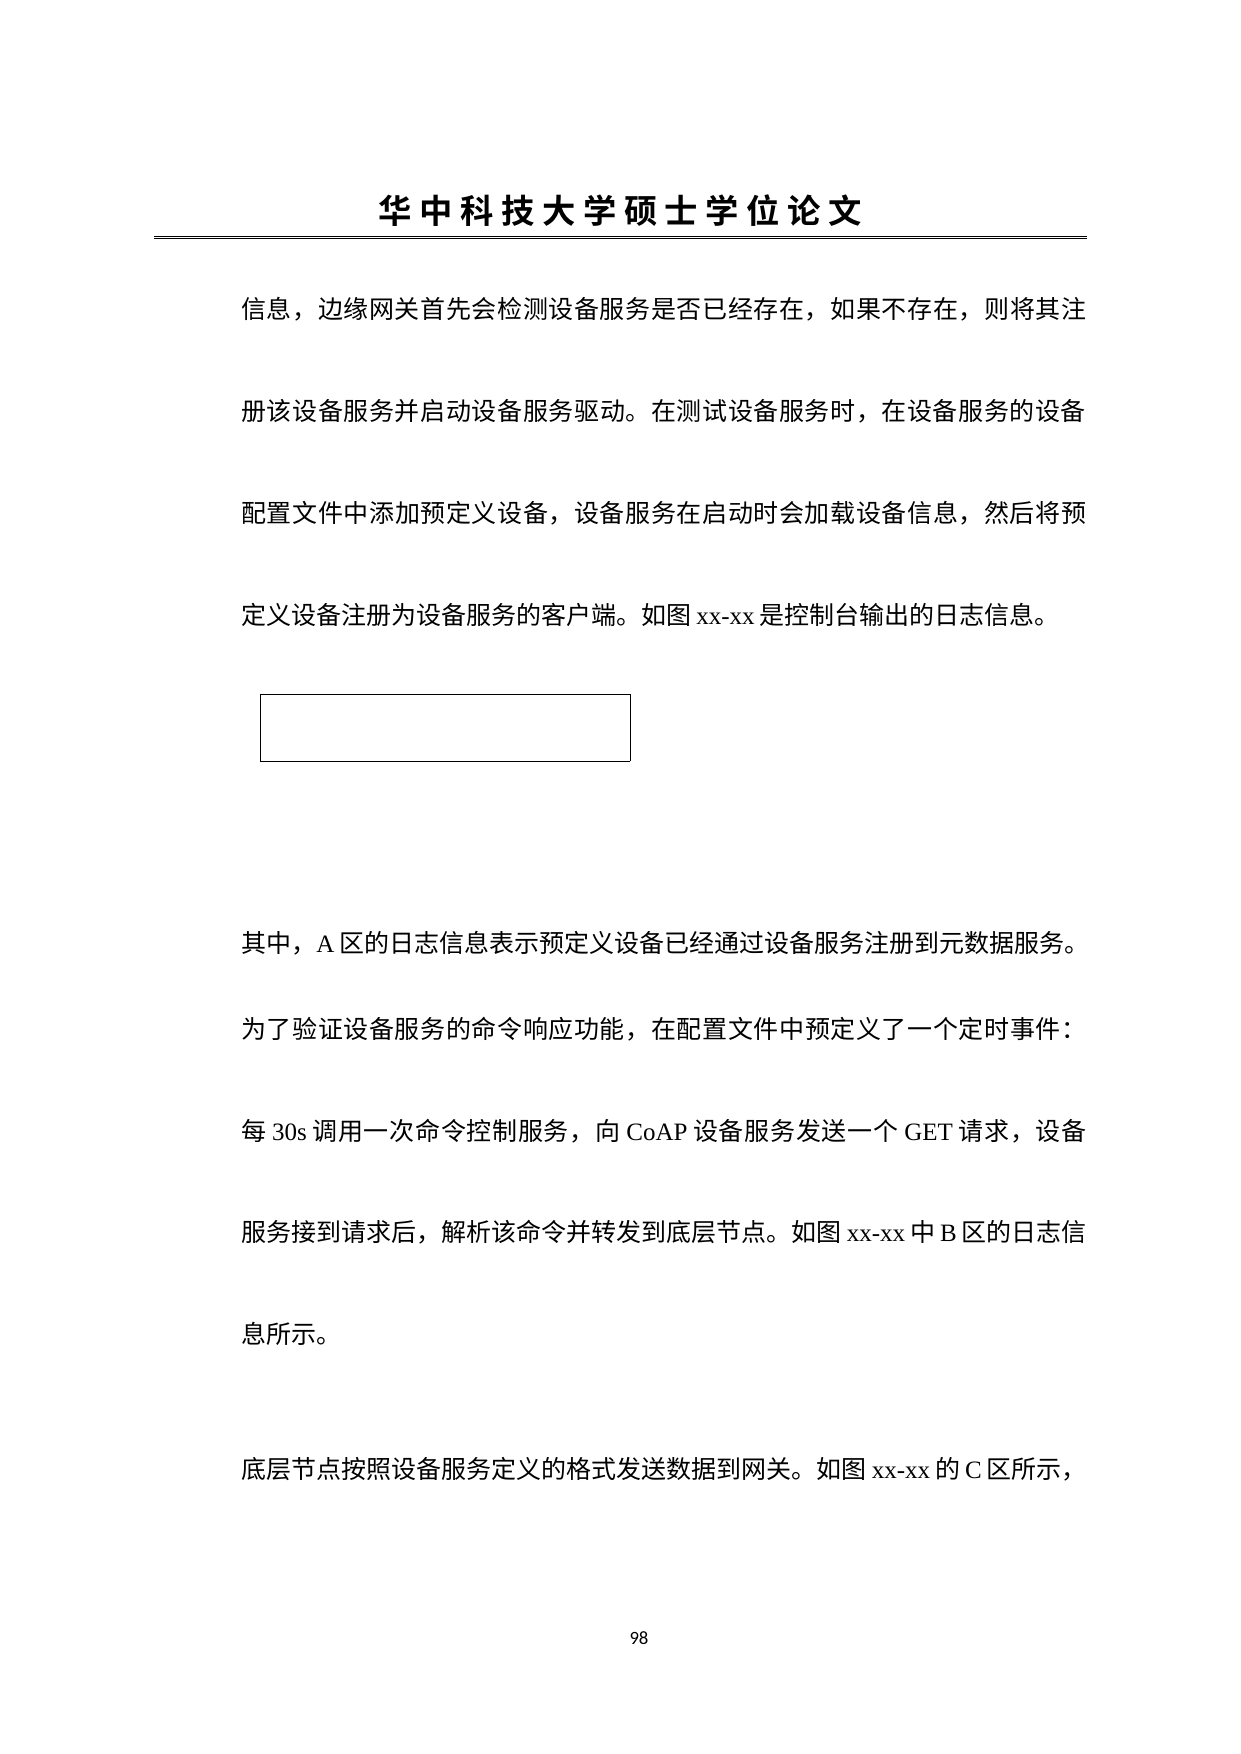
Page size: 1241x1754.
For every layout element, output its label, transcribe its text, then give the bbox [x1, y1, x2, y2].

list 其中，A区的日志信息表示预定义设备已经通过设备服务注册到元数据服务。 [241, 907, 1087, 975]
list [241, 1433, 1087, 1501]
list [241, 274, 1087, 647]
list 为了验证设备服务的命令响应功能，在配置文件中预定义了一个定时事件：每30s调用一次命令控制服务，向CoAP设备服务发送一个GET请求，设备服务接到请求后，解析该命令并转发到底层节点。如图xx-xx中B区的日志信息所示。 [241, 993, 1087, 1367]
